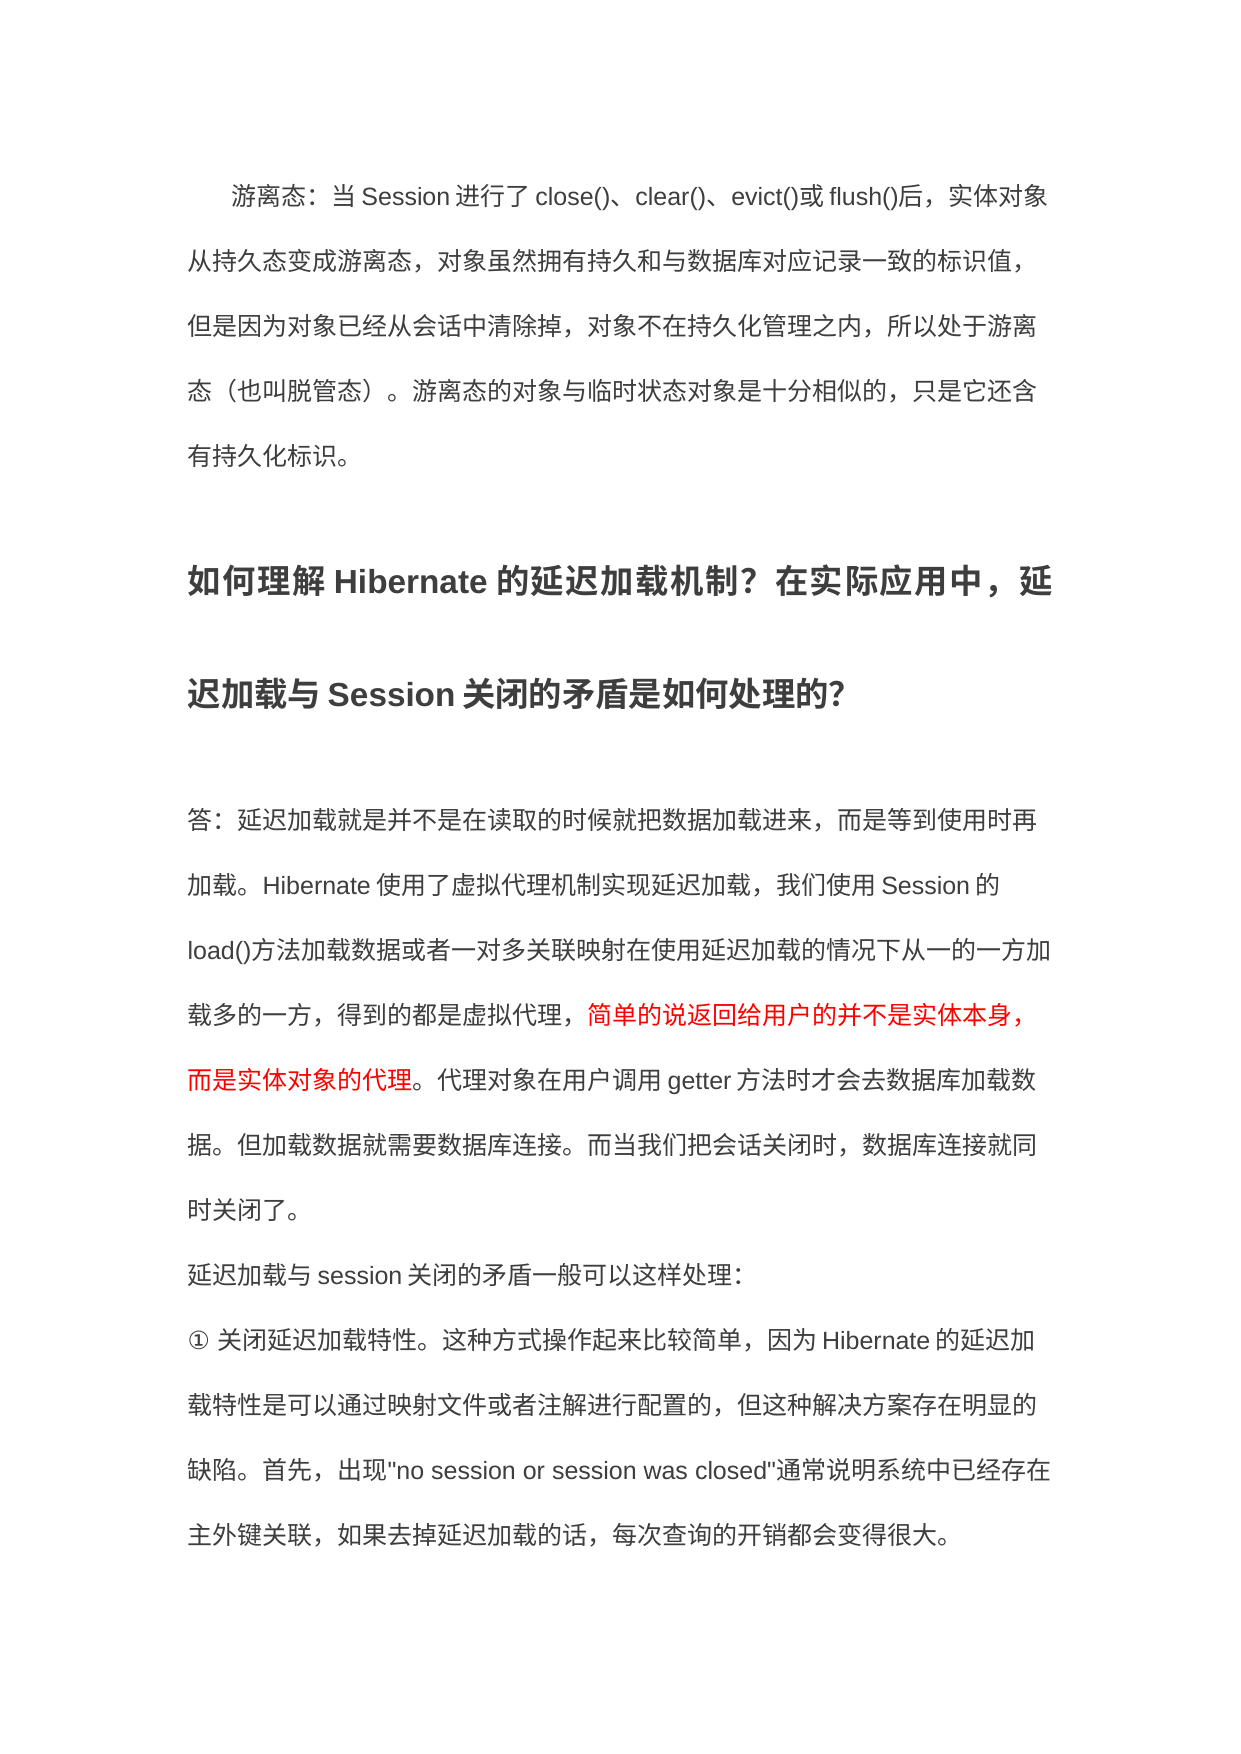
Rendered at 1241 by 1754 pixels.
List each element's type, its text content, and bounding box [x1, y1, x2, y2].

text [187, 1241, 1053, 1566]
text 答：延迟加载就是并不是在读取的时候就把数据加载进来，而是等到使用时再加载。Hibernate使用了虚拟代理机制实现延迟加载，我们使用Session的load()方法加载数据或者一对多关联映射在使用延迟加载的情况下从一的一方加载多的一方，得到的都是虚拟代理，简单的说返回给用户的并不是实体本身，而是实体对象的代理。代理对象在用户调用getter方法时才会去数据库加载数据。但加载数据就需要数据库连接。而当我们把会话关闭时，数据库连接就同时关闭了。 [187, 786, 1053, 1241]
subtitle 如何理解Hibernate的延迟加载机制？在实际应用中，延迟加载与Session关闭的矛盾是如何处理的？ [187, 547, 1053, 724]
list 游离态：当Session进行了close()、clear()、evict()或flush()后，实体对象从持久态变成游离态，对象虽然拥有持久和与数据库对应记录一致的标识值，但是因为对象已经从会话中清除掉，对象不在持久化管理之内，所以处于游离态（也叫脱管态）。游离态的对象与临时状态对象是十分相似的，只是它还含有持久化标识。 [187, 162, 1053, 487]
